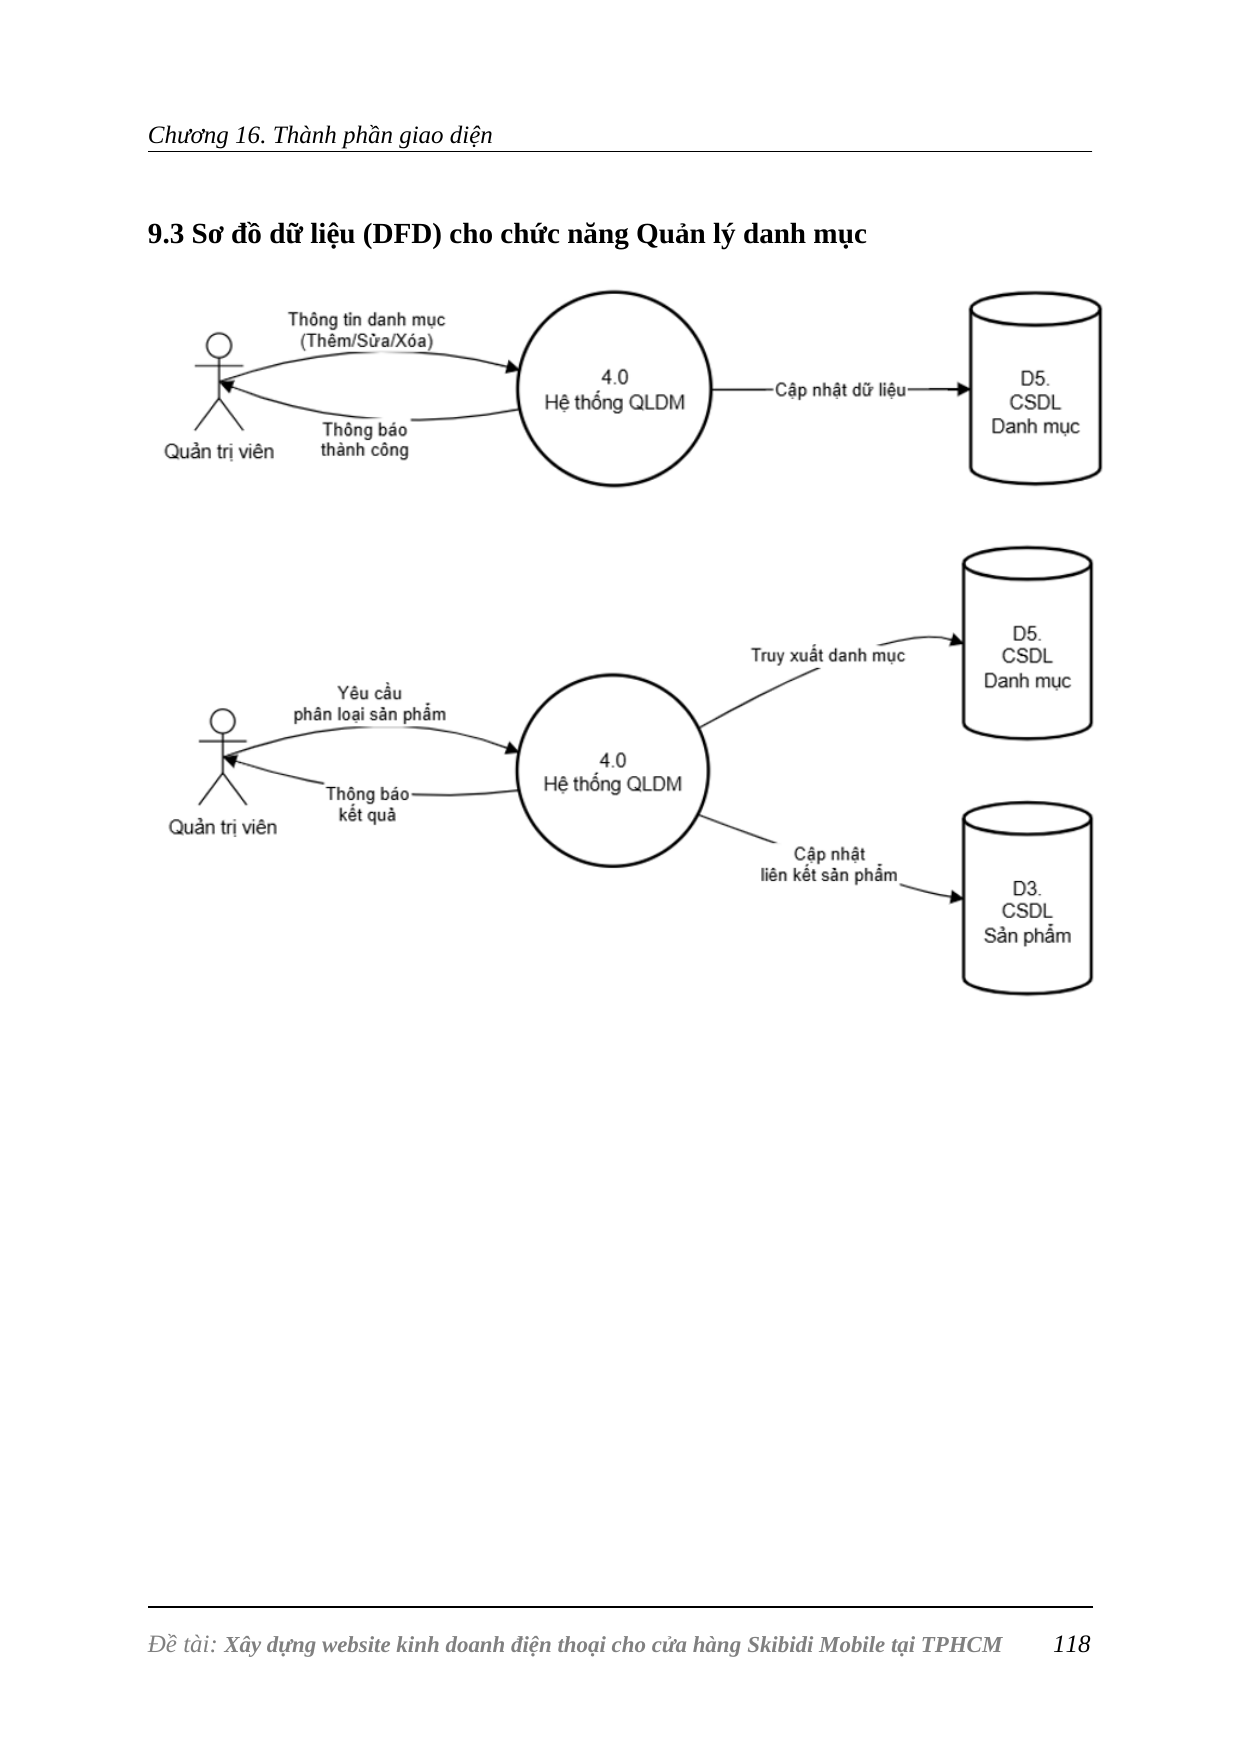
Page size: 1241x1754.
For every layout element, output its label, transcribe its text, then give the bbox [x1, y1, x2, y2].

picture [147, 530, 1122, 1006]
subtitle Sơ đồ dữ liệu (DFD) cho chức năng Quản lý danh mục [148, 207, 1092, 253]
picture [147, 277, 1123, 509]
